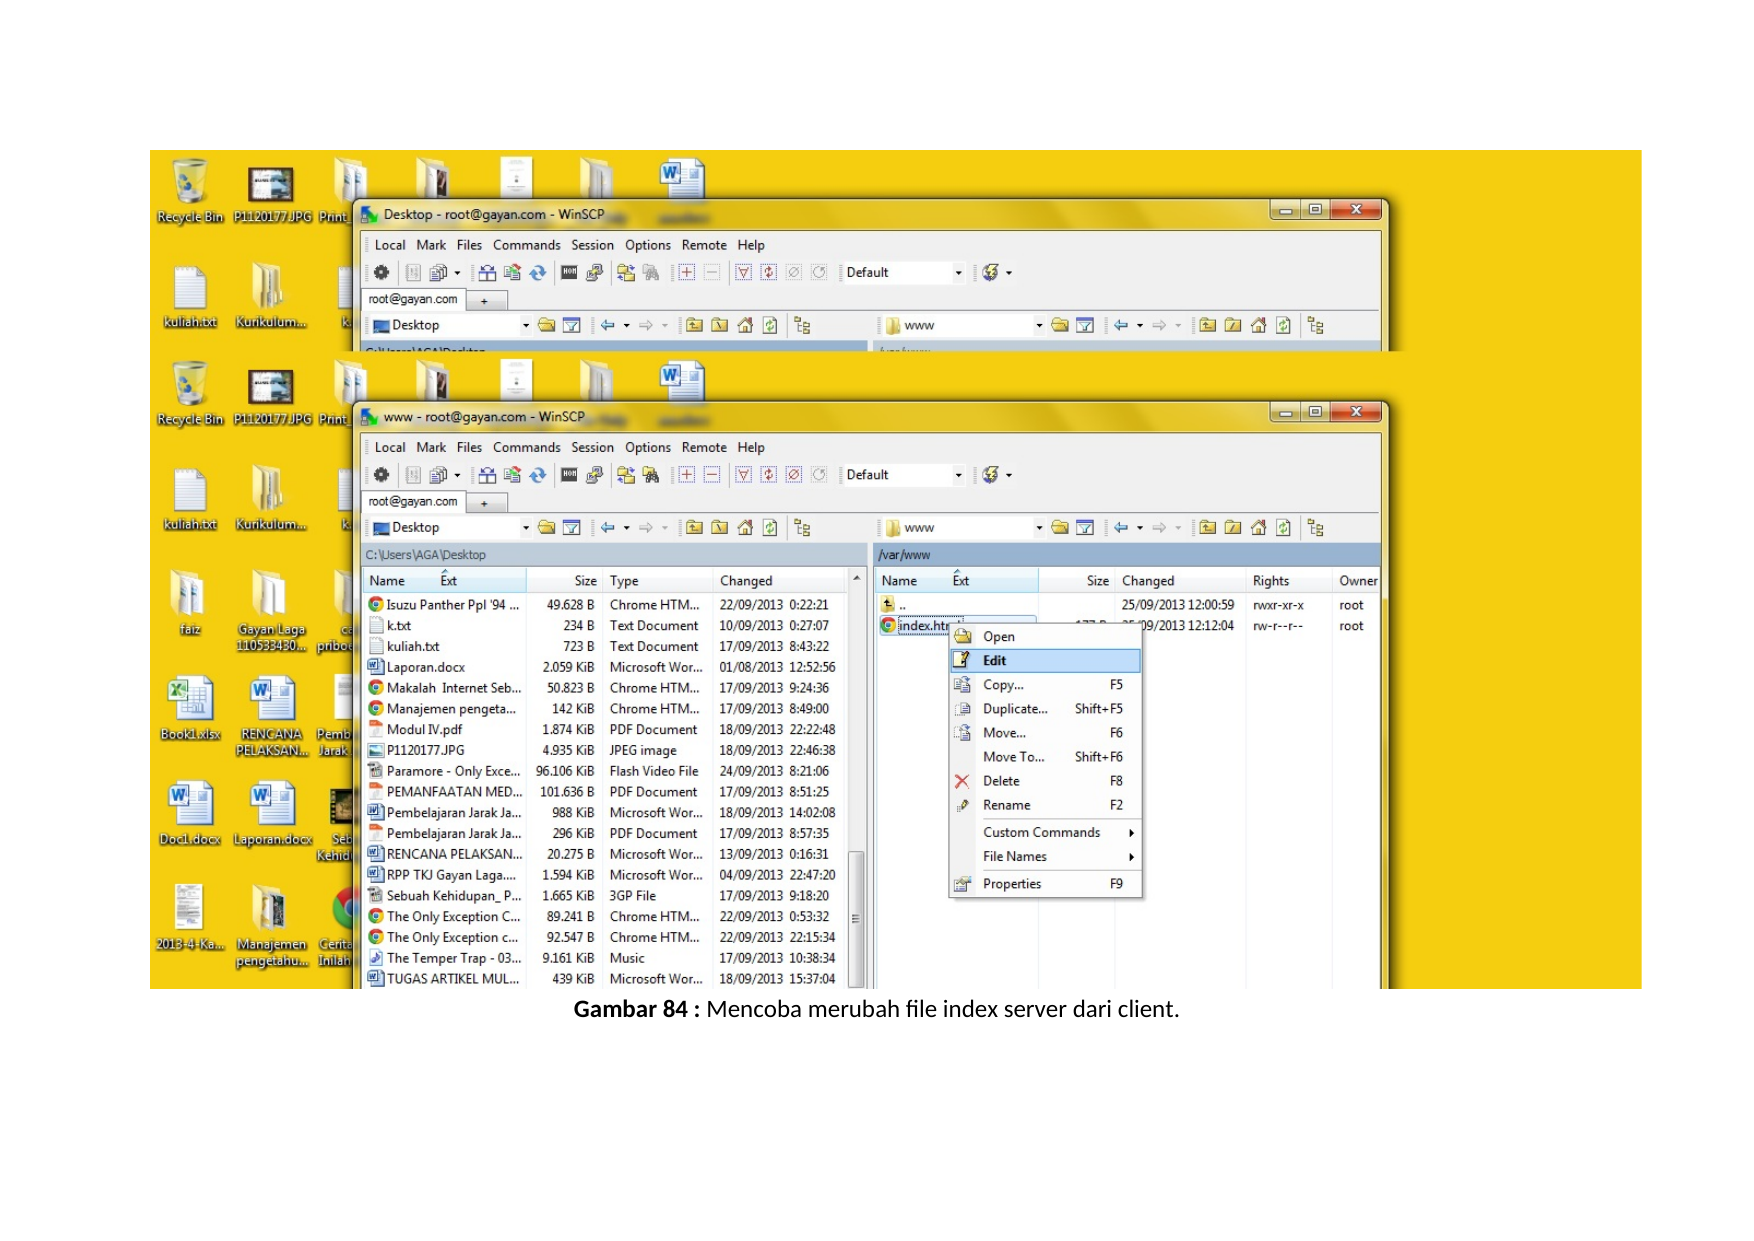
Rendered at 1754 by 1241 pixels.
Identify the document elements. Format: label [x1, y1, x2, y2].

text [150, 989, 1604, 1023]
picture [150, 150, 1642, 989]
